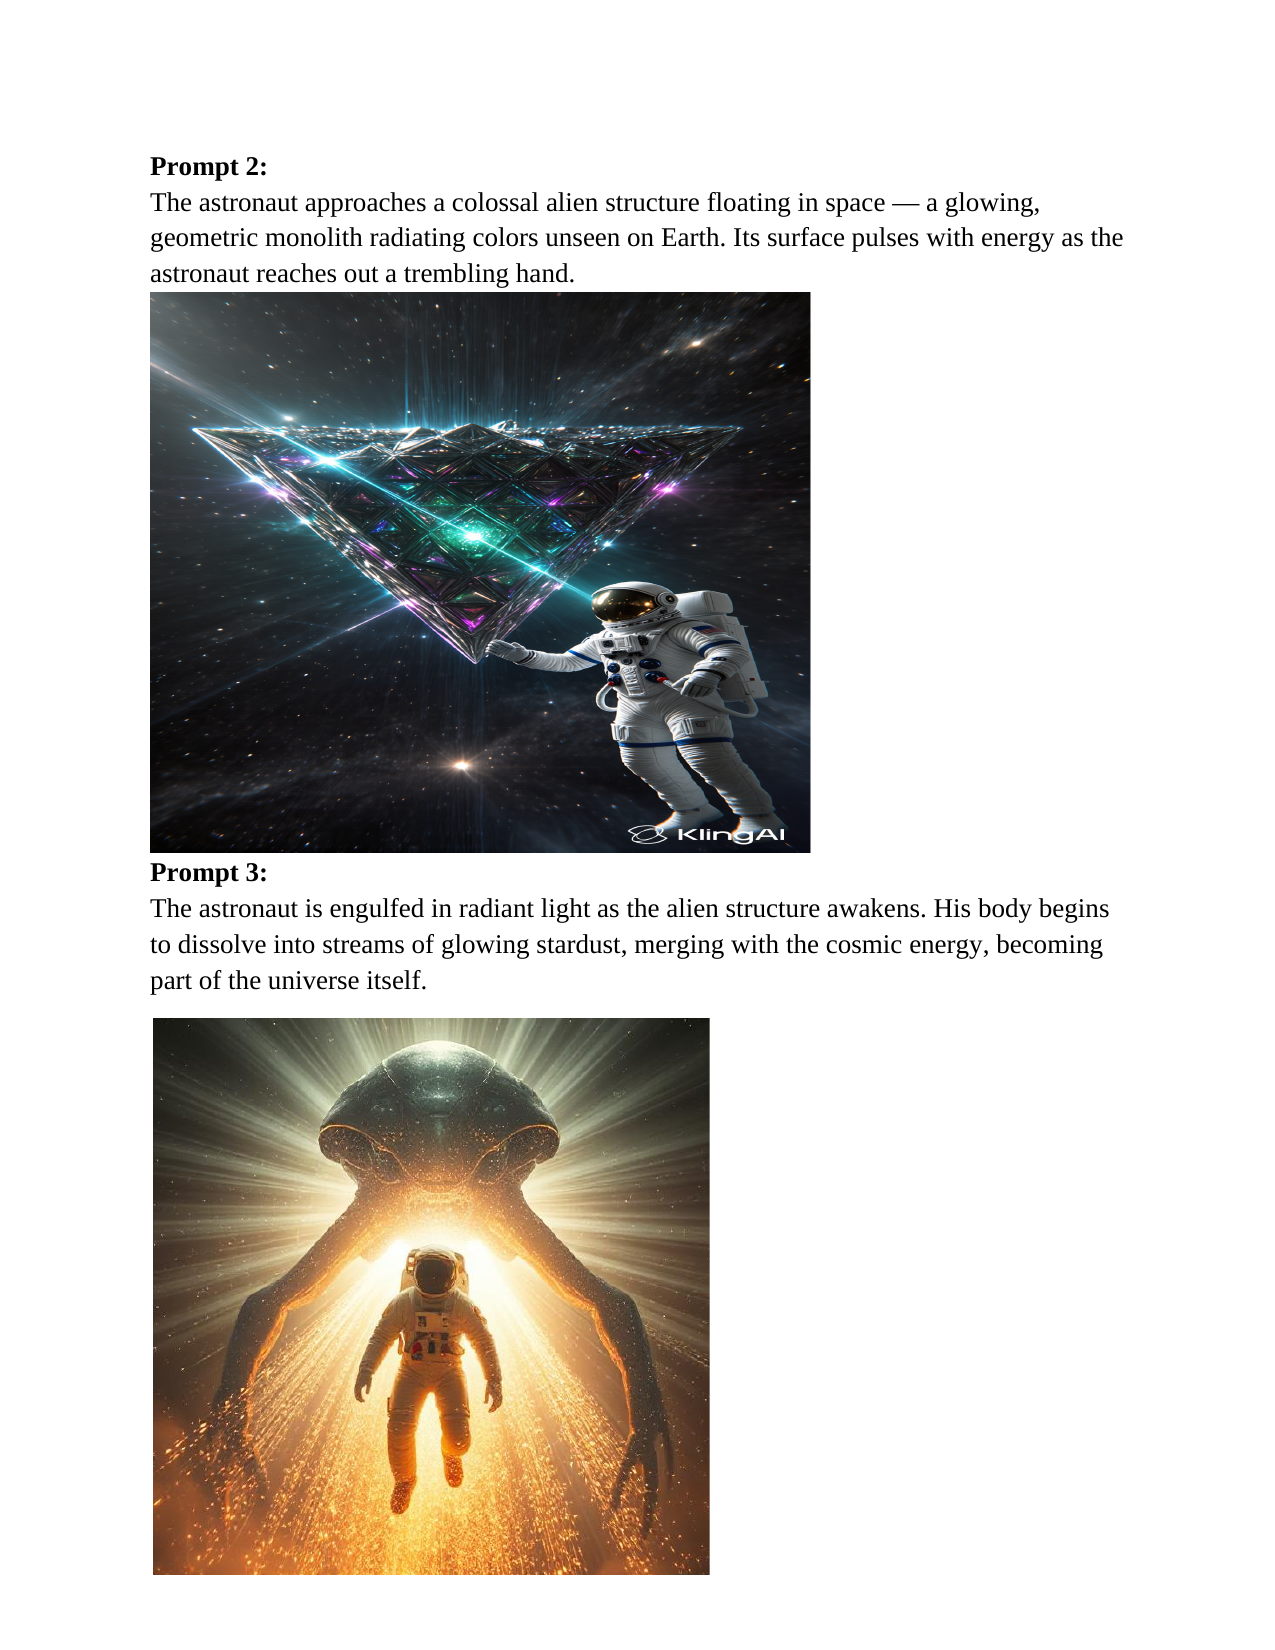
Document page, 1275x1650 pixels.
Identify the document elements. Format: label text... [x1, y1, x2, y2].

text The astronaut is engulfed in radiant light as the alien structure awakens. His body begins to dissolve into streams of glowing stardust, merging with the cosmic energy, becoming part of the universe itself. [150, 892, 1125, 995]
picture [150, 292, 811, 853]
text Prompt 2: [150, 150, 1125, 181]
text Prompt 3: [150, 857, 1125, 888]
picture [153, 1018, 710, 1575]
text The astronaut approaches a colossal alien structure floating in space — a glowing, geometric monolith radiating colors unseen on Earth. Its surface pulses with energy as the astronaut reaches out a trembling hand. [150, 186, 1125, 288]
